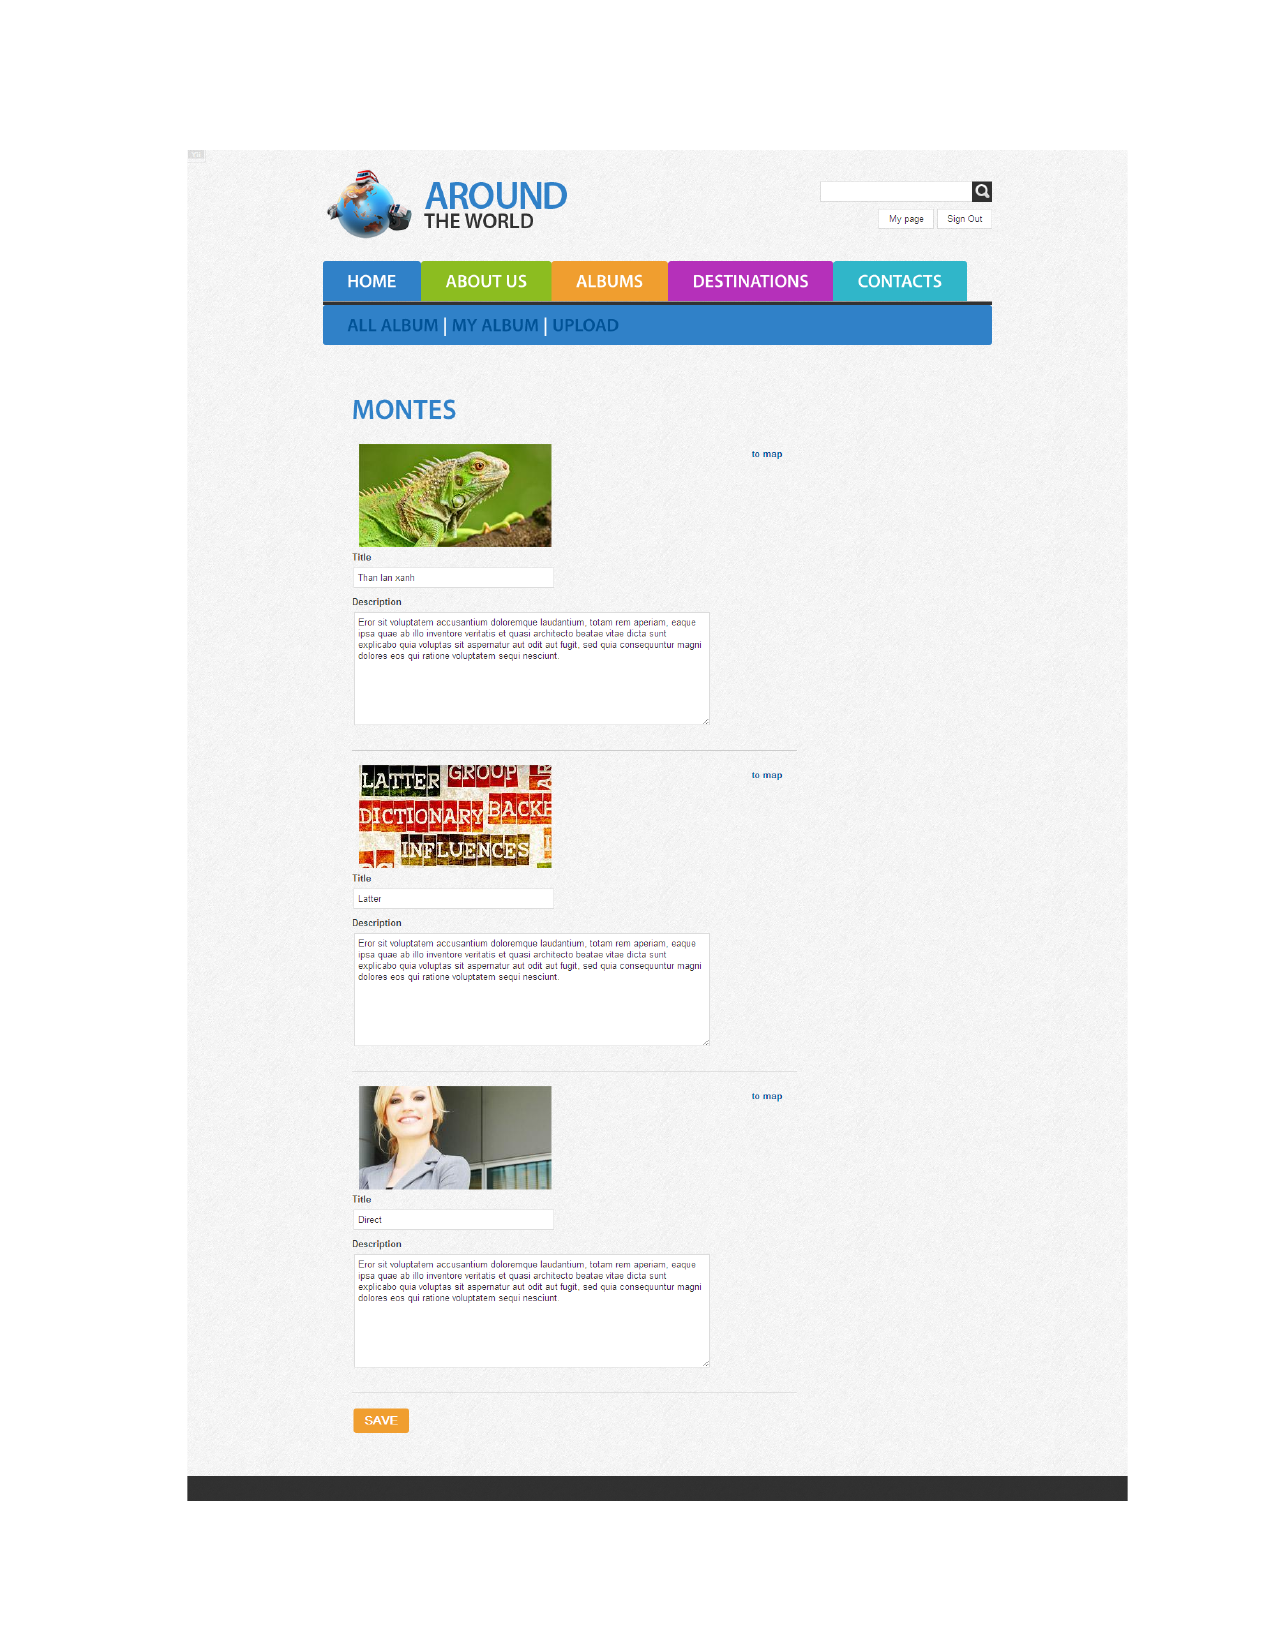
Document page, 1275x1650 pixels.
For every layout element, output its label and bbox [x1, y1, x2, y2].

picture [187, 150, 1128, 1501]
